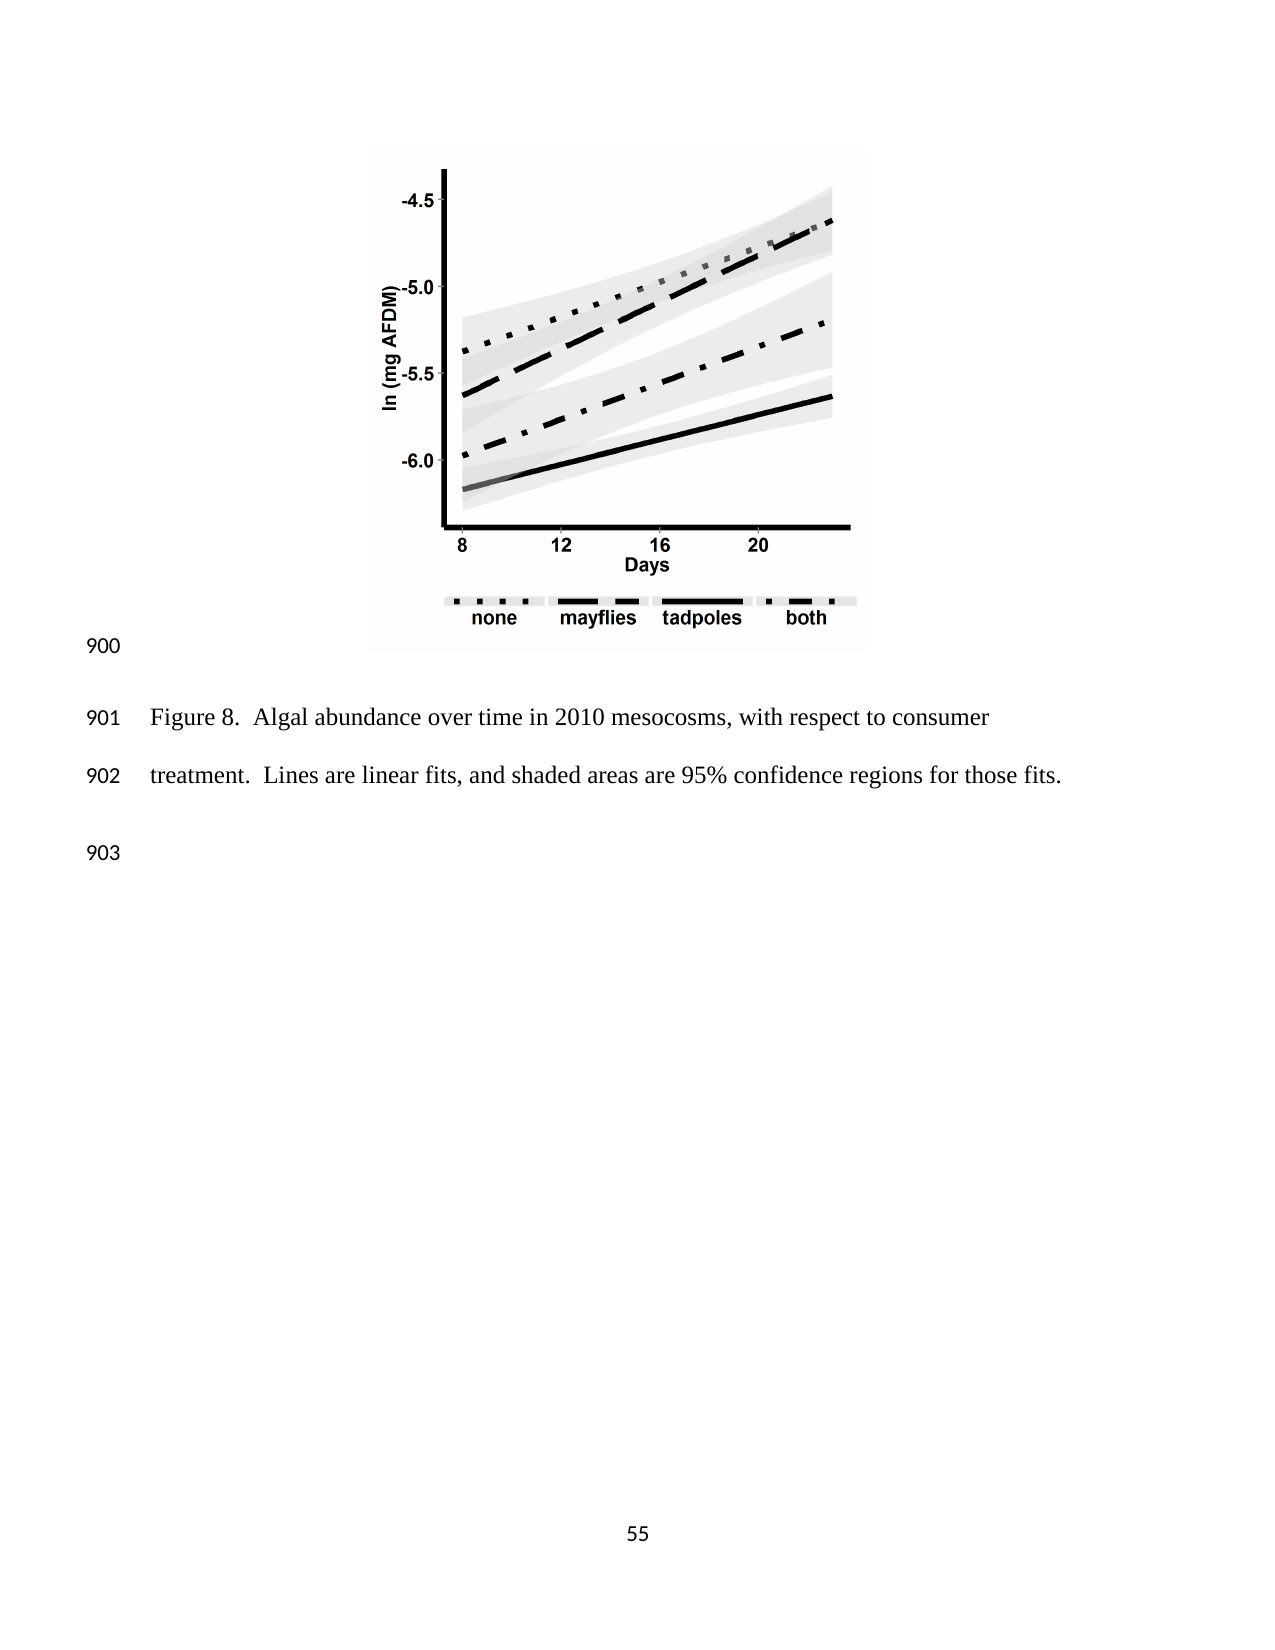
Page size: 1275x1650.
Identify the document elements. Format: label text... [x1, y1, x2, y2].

picture [367, 150, 871, 654]
text Figure 8. Algal abundance over time in 2010 mesocosms, with respect to consumer treatment. Lines are linear fits, and shaded areas are 95% confidence regions for those fits. [150, 702, 1087, 789]
